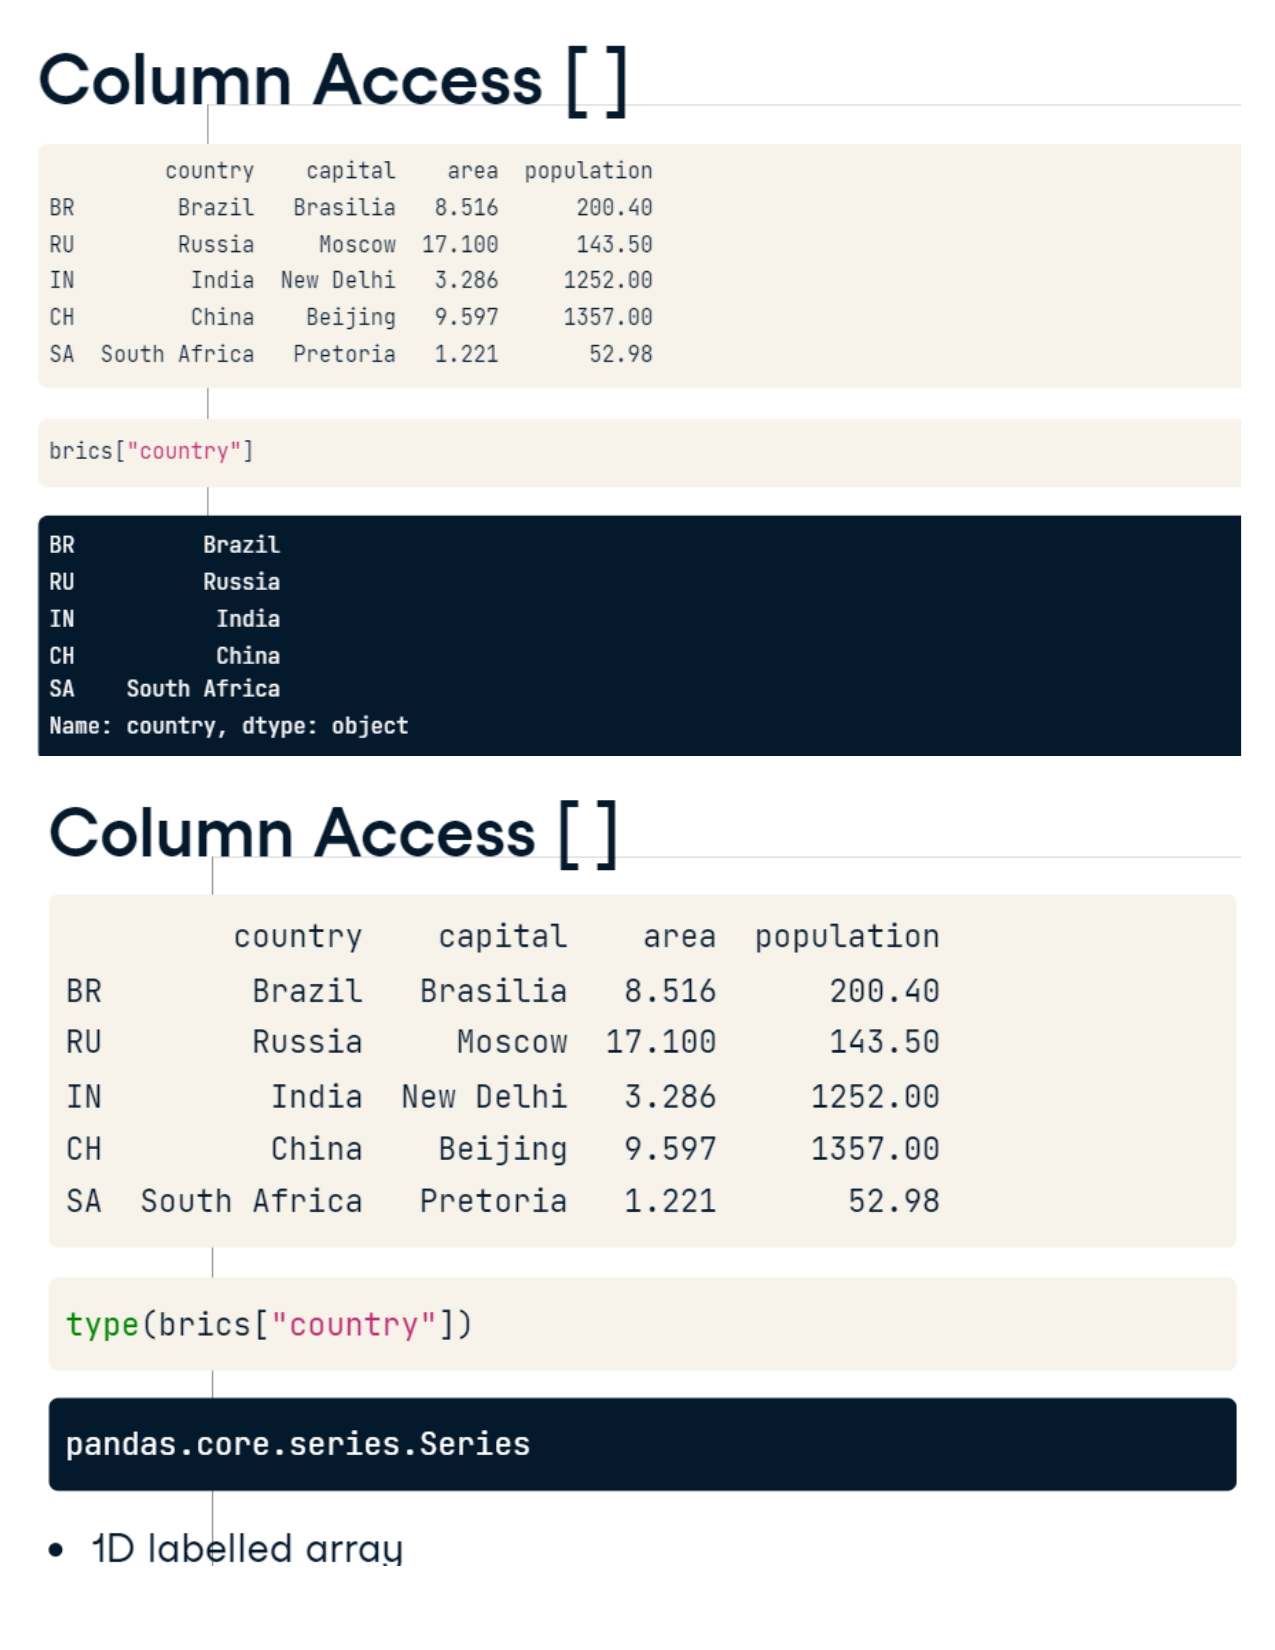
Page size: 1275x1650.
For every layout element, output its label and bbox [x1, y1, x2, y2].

picture [28, 799, 1240, 1565]
picture [28, 29, 1240, 754]
